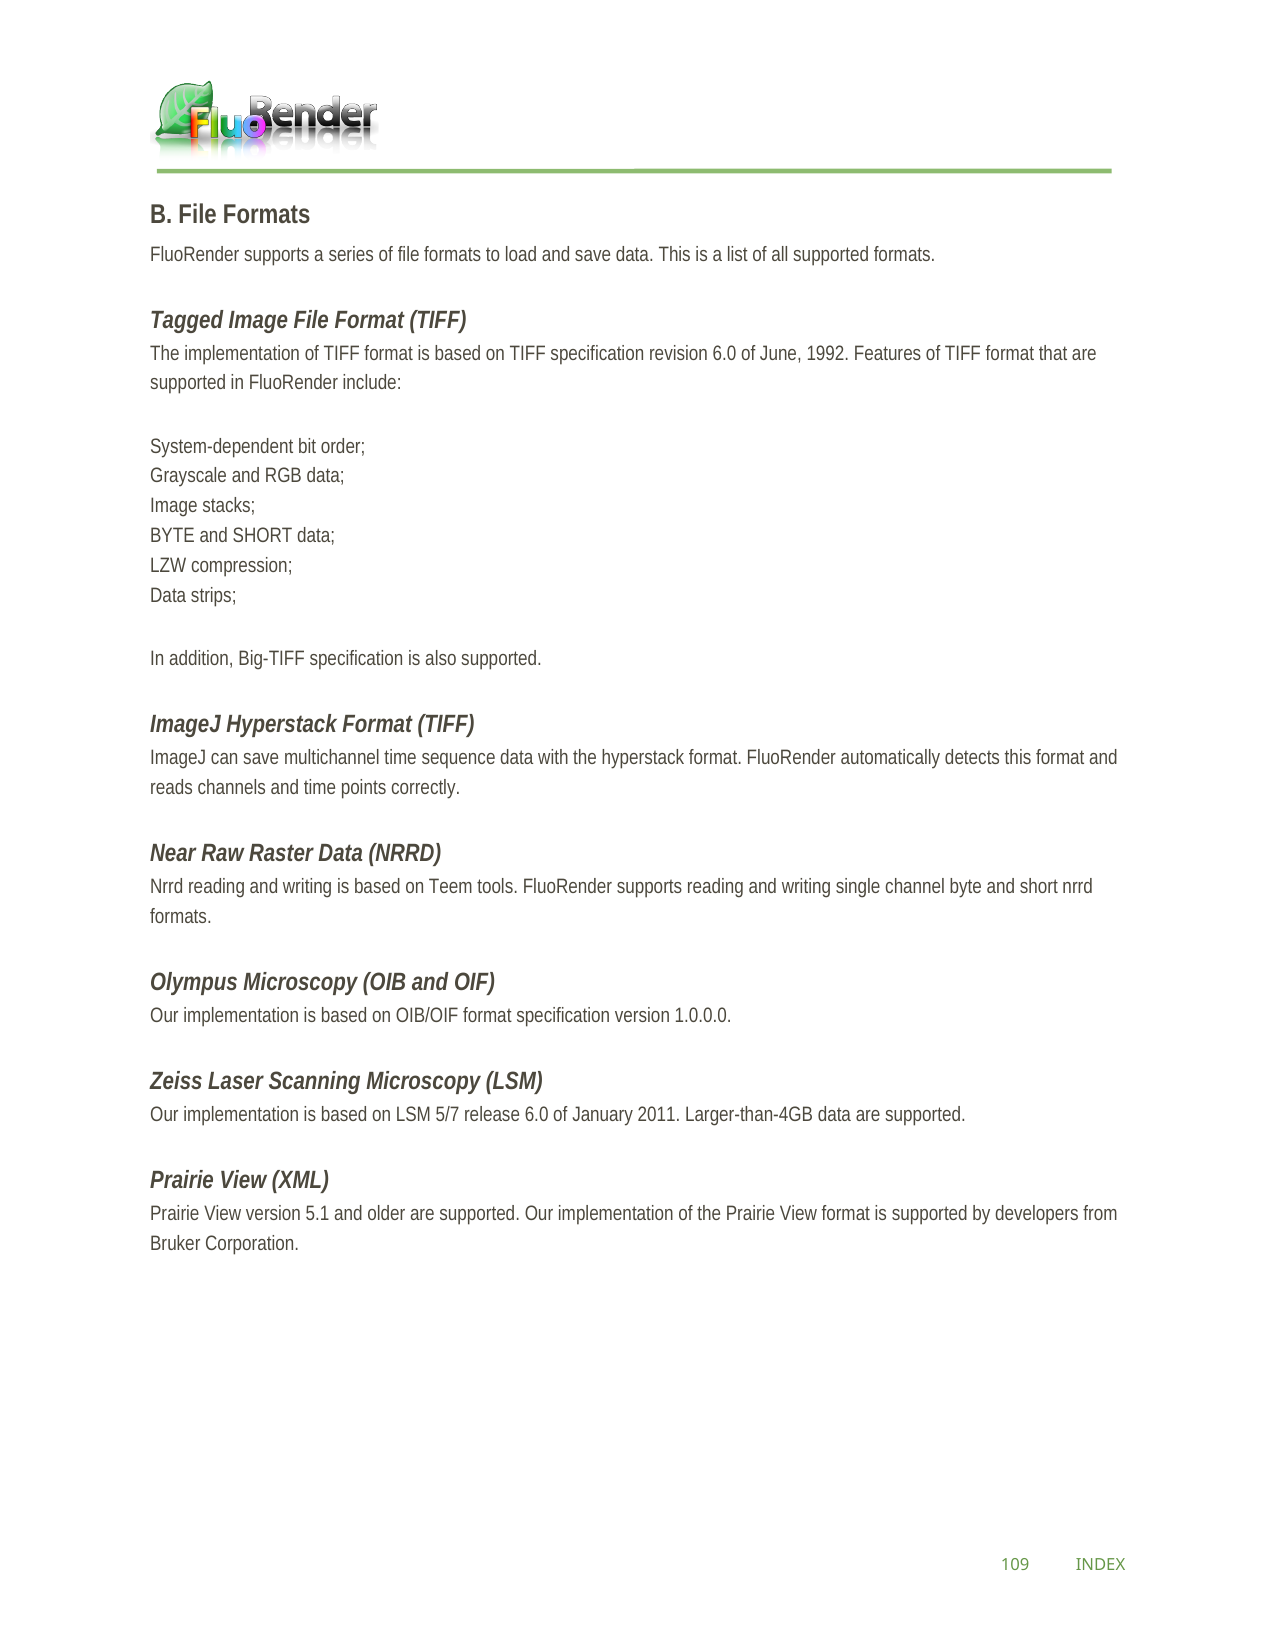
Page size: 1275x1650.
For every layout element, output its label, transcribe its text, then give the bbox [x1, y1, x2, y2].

text Data strips; [150, 583, 1125, 607]
text Our implementation is based on OIB/OIF format specification version 1.0.0.0. [150, 1003, 1125, 1027]
text ImageJ can save multichannel time sequence data with the hyperstack format. FluoRender automatically detects this format and reads channels and time points correctly. [150, 745, 1125, 799]
text Grayscale and RGB data; [150, 463, 1125, 487]
text Our implementation is based on LSM 5/7 release 6.0 of January 2011. Larger-than-4GB data are supported. [150, 1102, 1125, 1126]
text In addition, Big-TIFF specification is also supported. [150, 646, 1125, 670]
text FluoRender supports a series of file formats to load and save data. This is a list of all supported formats. [150, 241, 1125, 265]
text LZW compression; [150, 553, 1125, 577]
text Nrrd reading and writing is based on Teem tools. FluoRender supports reading and writing single channel byte and short nrrd formats. [150, 874, 1125, 928]
text The implementation of TIFF format is based on TIFF specification revision 6.0 of June, 1992. Features of TIFF format that are supported in FluoRender include: [150, 340, 1125, 394]
subtitle Zeiss Laser Scanning Microscopy (LSM) [150, 1066, 1125, 1095]
text Image stacks; [150, 493, 1125, 517]
picture [150, 75, 379, 162]
subtitle Olympus Microscopy (OIB and OIF) [150, 967, 1125, 996]
text Prairie View version 5.1 and older are supported. Our implementation of the Prairie View format is supported by developers from Bruker Corporation. [150, 1201, 1125, 1255]
subtitle B. File Formats [150, 198, 1125, 229]
subtitle Prairie View (XML) [150, 1165, 1125, 1194]
subtitle ImageJ Hyperstack Format (TIFF) [150, 709, 1125, 738]
subtitle Near Raw Raster Data (NRRD) [150, 838, 1125, 867]
text System-dependent bit order; [150, 433, 1125, 457]
subtitle Tagged Image File Format (TIFF) [150, 305, 1125, 333]
text BYTE and SHORT data; [150, 523, 1125, 547]
